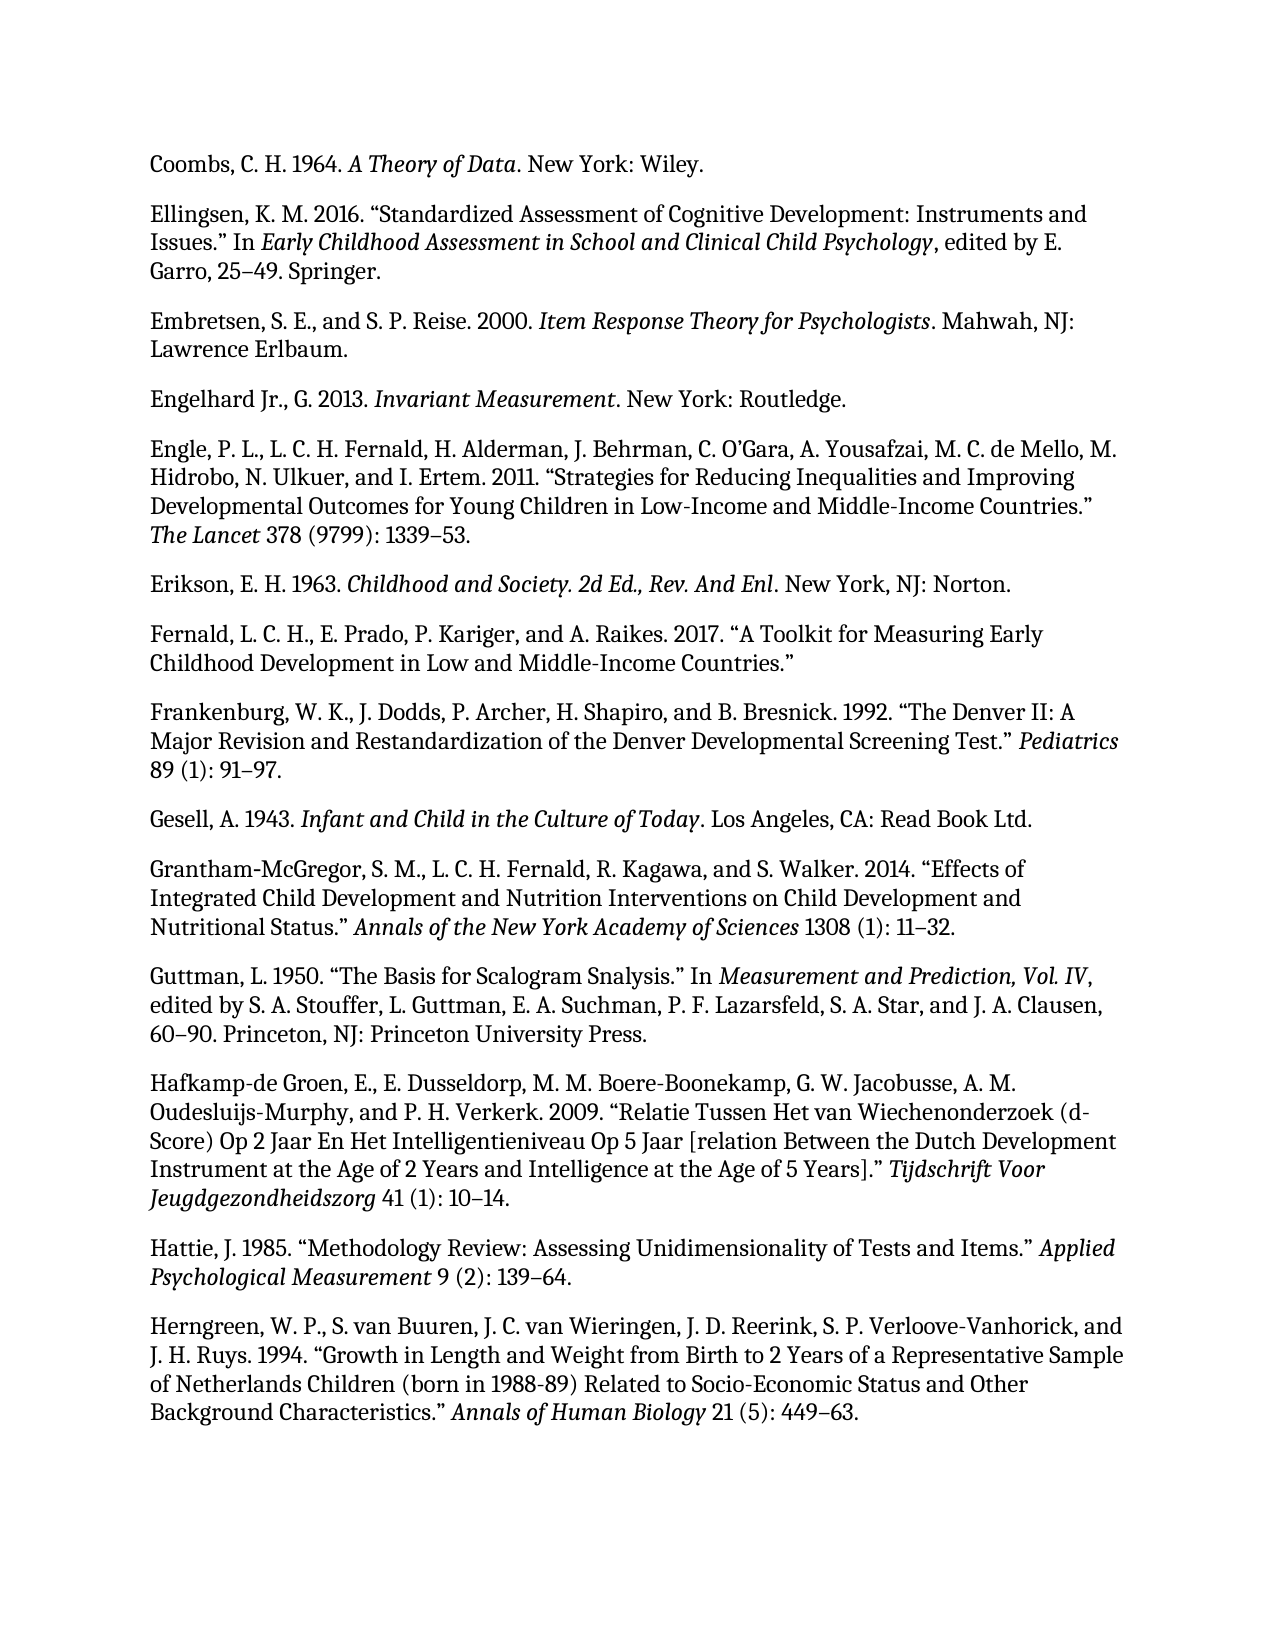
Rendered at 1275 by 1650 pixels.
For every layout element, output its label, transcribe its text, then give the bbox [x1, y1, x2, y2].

text Ellingsen, K. M. 2016. “Standardized Assessment of Cognitive Development: Instruments and Issues.” In Early Childhood Assessment in School and Clinical Child Psychology, edited by E. Garro, 25–49. Springer. [150, 199, 1125, 286]
text Erikson, E. H. 1963. Childhood and Society. 2d Ed., Rev. And Enl. New York, NJ: Norton. [150, 570, 1125, 599]
text Coombs, C. H. 1964. A Theory of Data. New York: Wiley. [150, 150, 1125, 179]
text Gesell, A. 1943. Infant and Child in the Culture of Today. Los Angeles, CA: Read Book Ltd. [150, 805, 1125, 834]
text Embretsen, S. E., and S. P. Reise. 2000. Item Response Theory for Psychologists. Mahwah, NJ: Lawrence Erlbaum. [150, 307, 1125, 364]
text Frankenburg, W. K., J. Dodds, P. Archer, H. Shapiro, and B. Bresnick. 1992. “The Denver II: A Major Revision and Restandardization of the Denver Developmental Screening Test.” Pediatrics 89 (1): 91–97. [150, 698, 1125, 784]
text Herngreen, W. P., S. van Buuren, J. C. van Wieringen, J. D. Reerink, S. P. Verloove-Vanhorick, and J. H. Ruys. 1994. “Growth in Length and Weight from Birth to 2 Years of a Representative Sample of Netherlands Children (born in 1988-89) Related to Socio-Economic Status and Other Background Characteristics.” Annals of Human Biology 21 (5): 449–63. [150, 1312, 1125, 1427]
text Hattie, J. 1985. “Methodology Review: Assessing Unidimensionality of Tests and Items.” Applied Psychological Measurement 9 (2): 139–64. [150, 1234, 1125, 1291]
text Grantham‐McGregor, S. M., L. C. H. Fernald, R. Kagawa, and S. Walker. 2014. “Effects of Integrated Child Development and Nutrition Interventions on Child Development and Nutritional Status.” Annals of the New York Academy of Sciences 1308 (1): 11–32. [150, 855, 1125, 941]
text Hafkamp-de Groen, E., E. Dusseldorp, M. M. Boere-Boonekamp, G. W. Jacobusse, A. M. Oudesluijs-Murphy, and P. H. Verkerk. 2009. “Relatie Tussen Het van Wiechenonderzoek (d-Score) Op 2 Jaar En Het Intelligentieniveau Op 5 Jaar [relation Between the Dutch Development Instrument at the Age of 2 Years and Intelligence at the Age of 5 Years].” Tijdschrift Voor Jeugdgezondheidszorg 41 (1): 10–14. [150, 1069, 1125, 1213]
text Guttman, L. 1950. “The Basis for Scalogram Snalysis.” In Measurement and Prediction, Vol. IV, edited by S. A. Stouffer, L. Guttman, E. A. Suchman, P. F. Lazarsfeld, S. A. Star, and J. A. Clausen, 60–90. Princeton, NJ: Princeton University Press. [150, 962, 1125, 1048]
text Engle, P. L., L. C. H. Fernald, H. Alderman, J. Behrman, C. O’Gara, A. Yousafzai, M. C. de Mello, M. Hidrobo, N. Ulkuer, and I. Ertem. 2011. “Strategies for Reducing Inequalities and Improving Developmental Outcomes for Young Children in Low-Income and Middle-Income Countries.” The Lancet 378 (9799): 1339–53. [150, 434, 1125, 549]
text Fernald, L. C. H., E. Prado, P. Kariger, and A. Raikes. 2017. “A Toolkit for Measuring Early Childhood Development in Low and Middle-Income Countries.” [150, 620, 1125, 677]
text Engelhard Jr., G. 2013. Invariant Measurement. New York: Routledge. [150, 385, 1125, 414]
